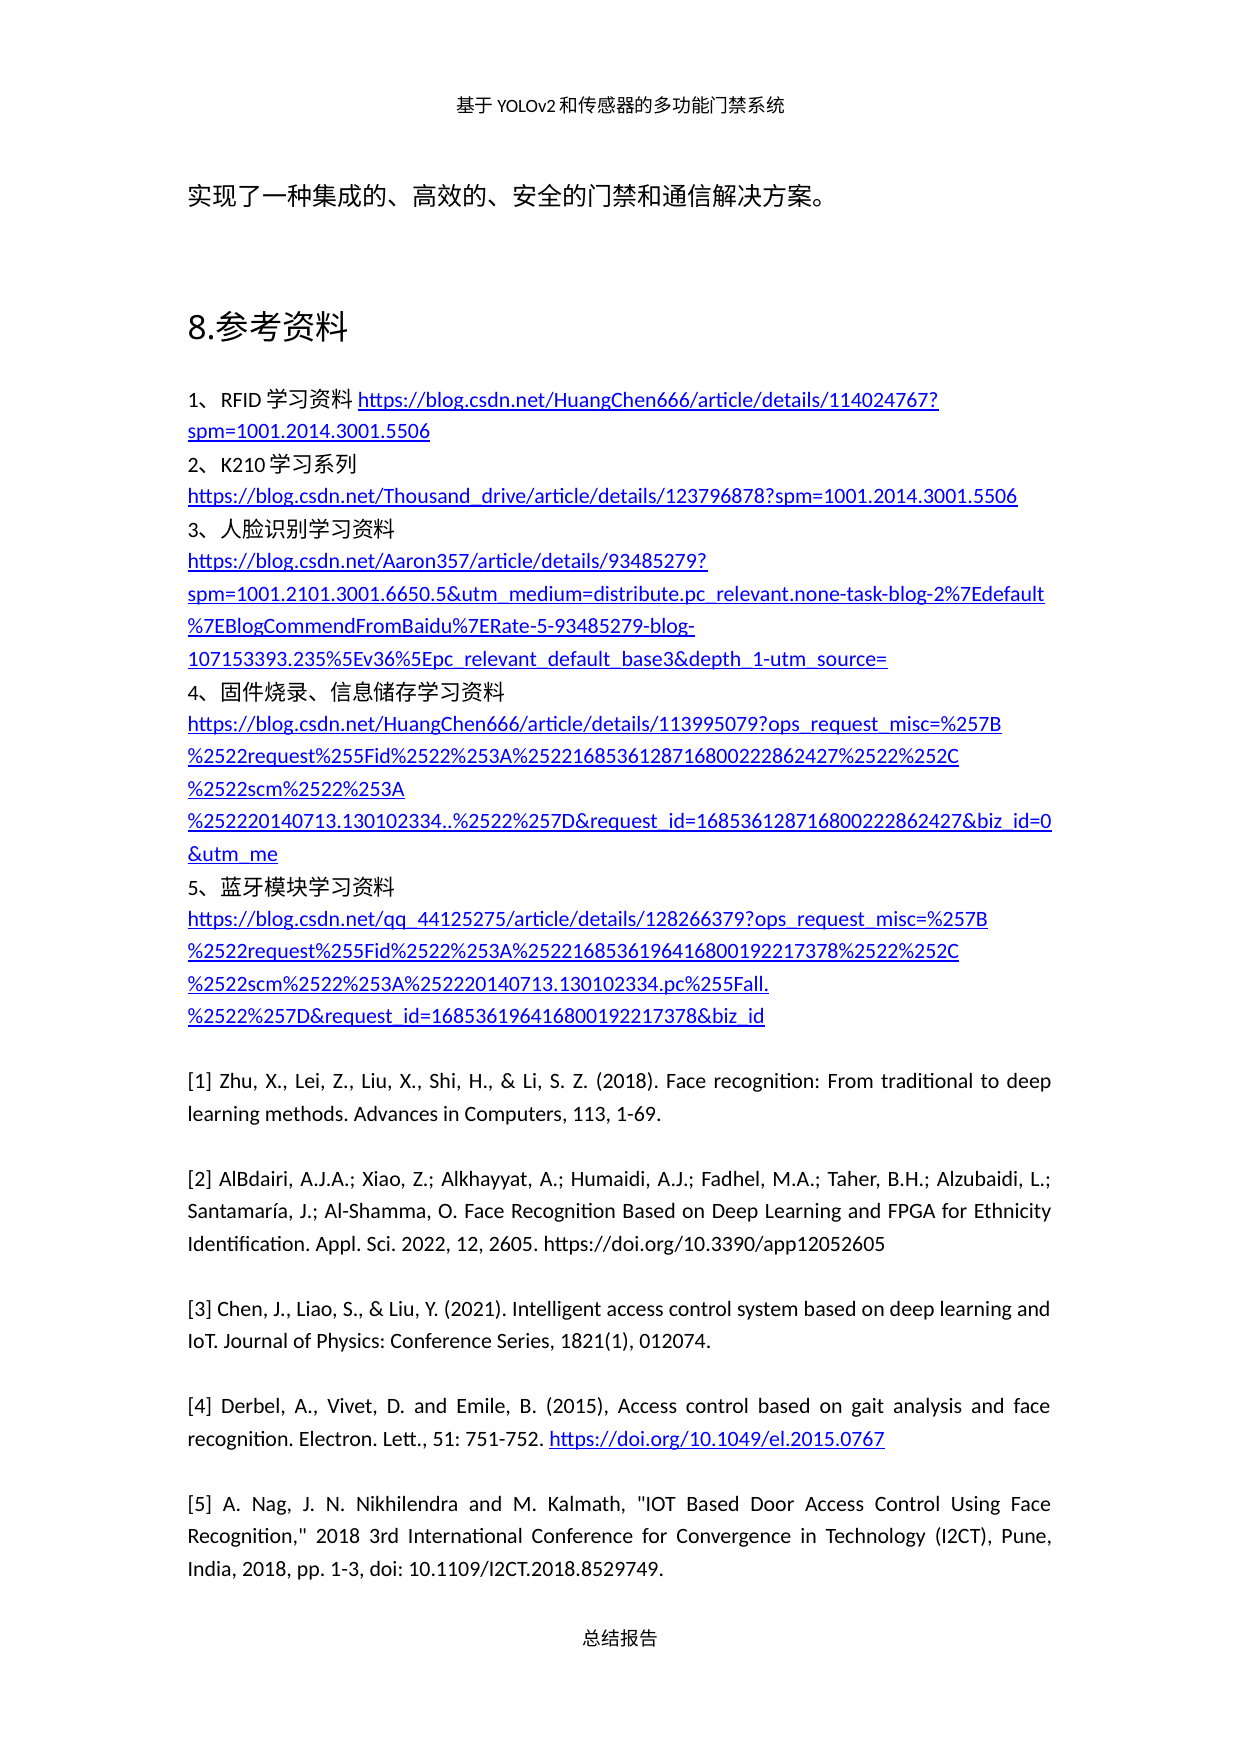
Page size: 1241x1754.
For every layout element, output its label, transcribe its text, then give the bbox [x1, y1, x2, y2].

text https://blog.csdn.net/Aaron357/article/details/93485279?spm=1001.2101.3001.6650.5&utm_medium=distribute.pc_relevant.none-task-blog-2%7Edefault%7EBlogCommendFromBaidu%7ERate-5-93485279-blog-107153393.235%5Ev36%5Epc_relevant_default_base3&depth_1-utm_source= [187, 544, 1053, 674]
text [3] Chen, J., Liao, S., & Liu, Y. (2021). Intelligent access control system based on deep learning and IoT. Journal of Physics: Conference Series, 1821(1), 012074. [187, 1292, 1053, 1357]
text [2] AlBdairi, A.J.A.; Xiao, Z.; Alkhayyat, A.; Humaidi, A.J.; Fadhel, M.A.; Taher, B.H.; Alzubaidi, L.; Santamaría, J.; Al-Shamma, O. Face Recognition Based on Deep Learning and FPGA for Ethnicity Identification. Appl. Sci. 2022, 12, 2605. https://doi.org/10.3390/app12052605 [187, 1162, 1053, 1259]
text 2、K210学习系列 [187, 447, 1053, 479]
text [187, 162, 1053, 227]
text https://blog.csdn.net/HuangChen666/article/details/113995079?ops_request_misc=%257B%2522request%255Fid%2522%253A%2522168536128716800222862427%2522%252C%2522scm%2522%253A%252220140713.130102334..%2522%257D&request_id=168536128716800222862427&biz_id=0&utm_me [187, 707, 1053, 869]
text [1] Zhu, X., Lei, Z., Liu, X., Shi, H., & Li, S. Z. (2018). Face recognition: From traditional to deep learning methods. Advances in Computers, 113, 1-69. [187, 1064, 1053, 1129]
list 固件烧录、信息储存学习资料 [187, 674, 1053, 707]
text [4] Derbel, A., Vivet, D. and Emile, B. (2015), Access control based on gait analysis and face recognition. Electron. Lett., 51: 751-752. https://doi.org/10.1049/el.2015.0767 [187, 1389, 1053, 1454]
text [5] A. Nag, J. N. Nikhilendra and M. Kalmath, "IOT Based Door Access Control Using Face Recognition," 2018 3rd International Conference for Convergence in Technology (I2CT), Pune, India, 2018, pp. 1-3, doi: 10.1109/I2CT.2018.8529749. [187, 1487, 1053, 1584]
text https://blog.csdn.net/qq_44125275/article/details/128266379?ops_request_misc=%257B%2522request%255Fid%2522%253A%2522168536196416800192217378%2522%252C%2522scm%2522%253A%252220140713.130102334.pc%255Fall.%2522%257D&request_id=168536196416800192217378&biz_id [187, 902, 1053, 1032]
list 人脸识别学习资料 [187, 512, 1053, 544]
text 1、RFID学习资料https://blog.csdn.net/HuangChen666/article/details/114024767?spm=1001.2014.3001.5506 [187, 382, 1053, 447]
list 蓝牙模块学习资料 [187, 869, 1053, 902]
text 8.参考资料 [187, 293, 1053, 358]
text https://blog.csdn.net/Thousand_drive/article/details/123796878?spm=1001.2014.3001.5506 [187, 479, 1053, 512]
